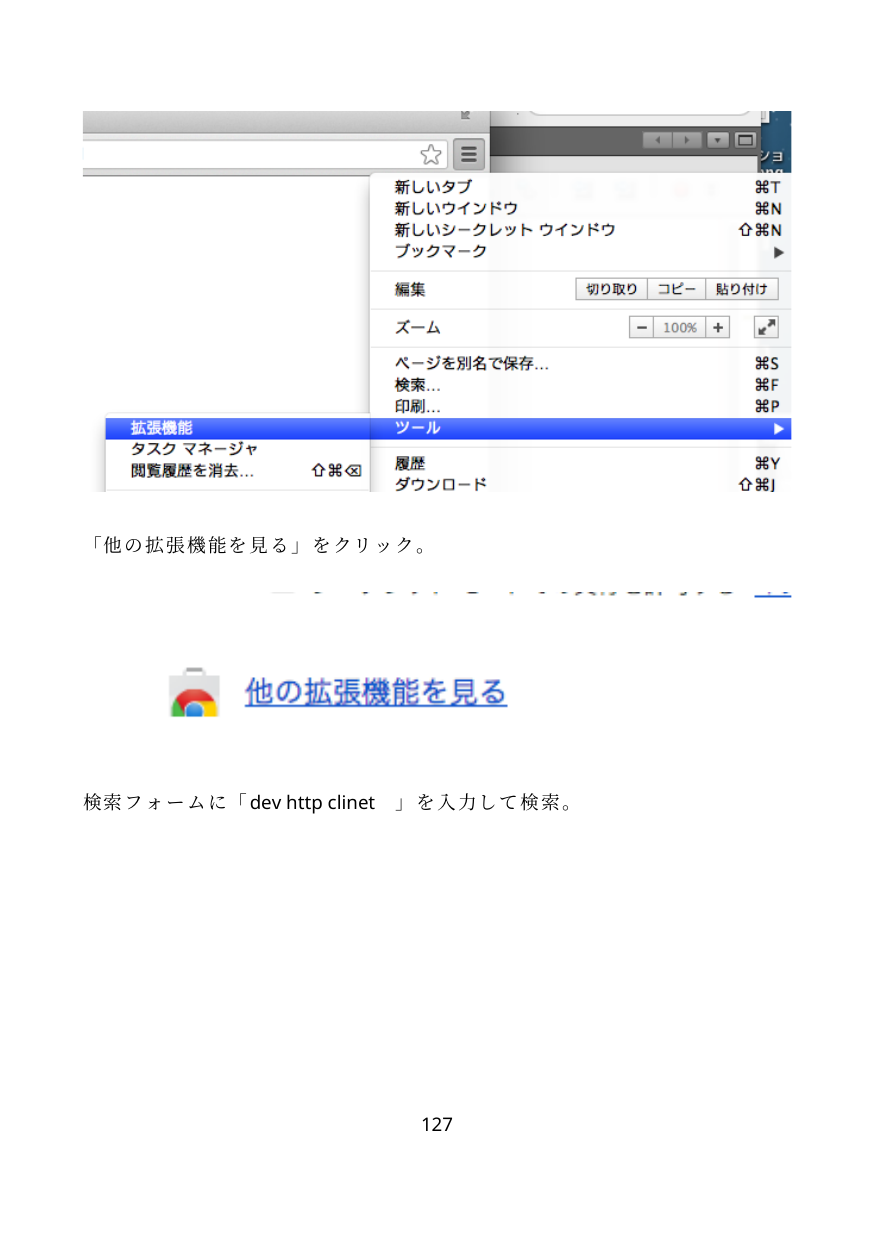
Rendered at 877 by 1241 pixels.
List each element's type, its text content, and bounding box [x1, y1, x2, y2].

picture [82, 592, 792, 764]
text 「他の拡張機能を見る」をクリック。 [83, 529, 791, 561]
picture [82, 111, 792, 492]
text 検索フォームに「dev http clinet」を入力して検索。 [83, 785, 791, 817]
